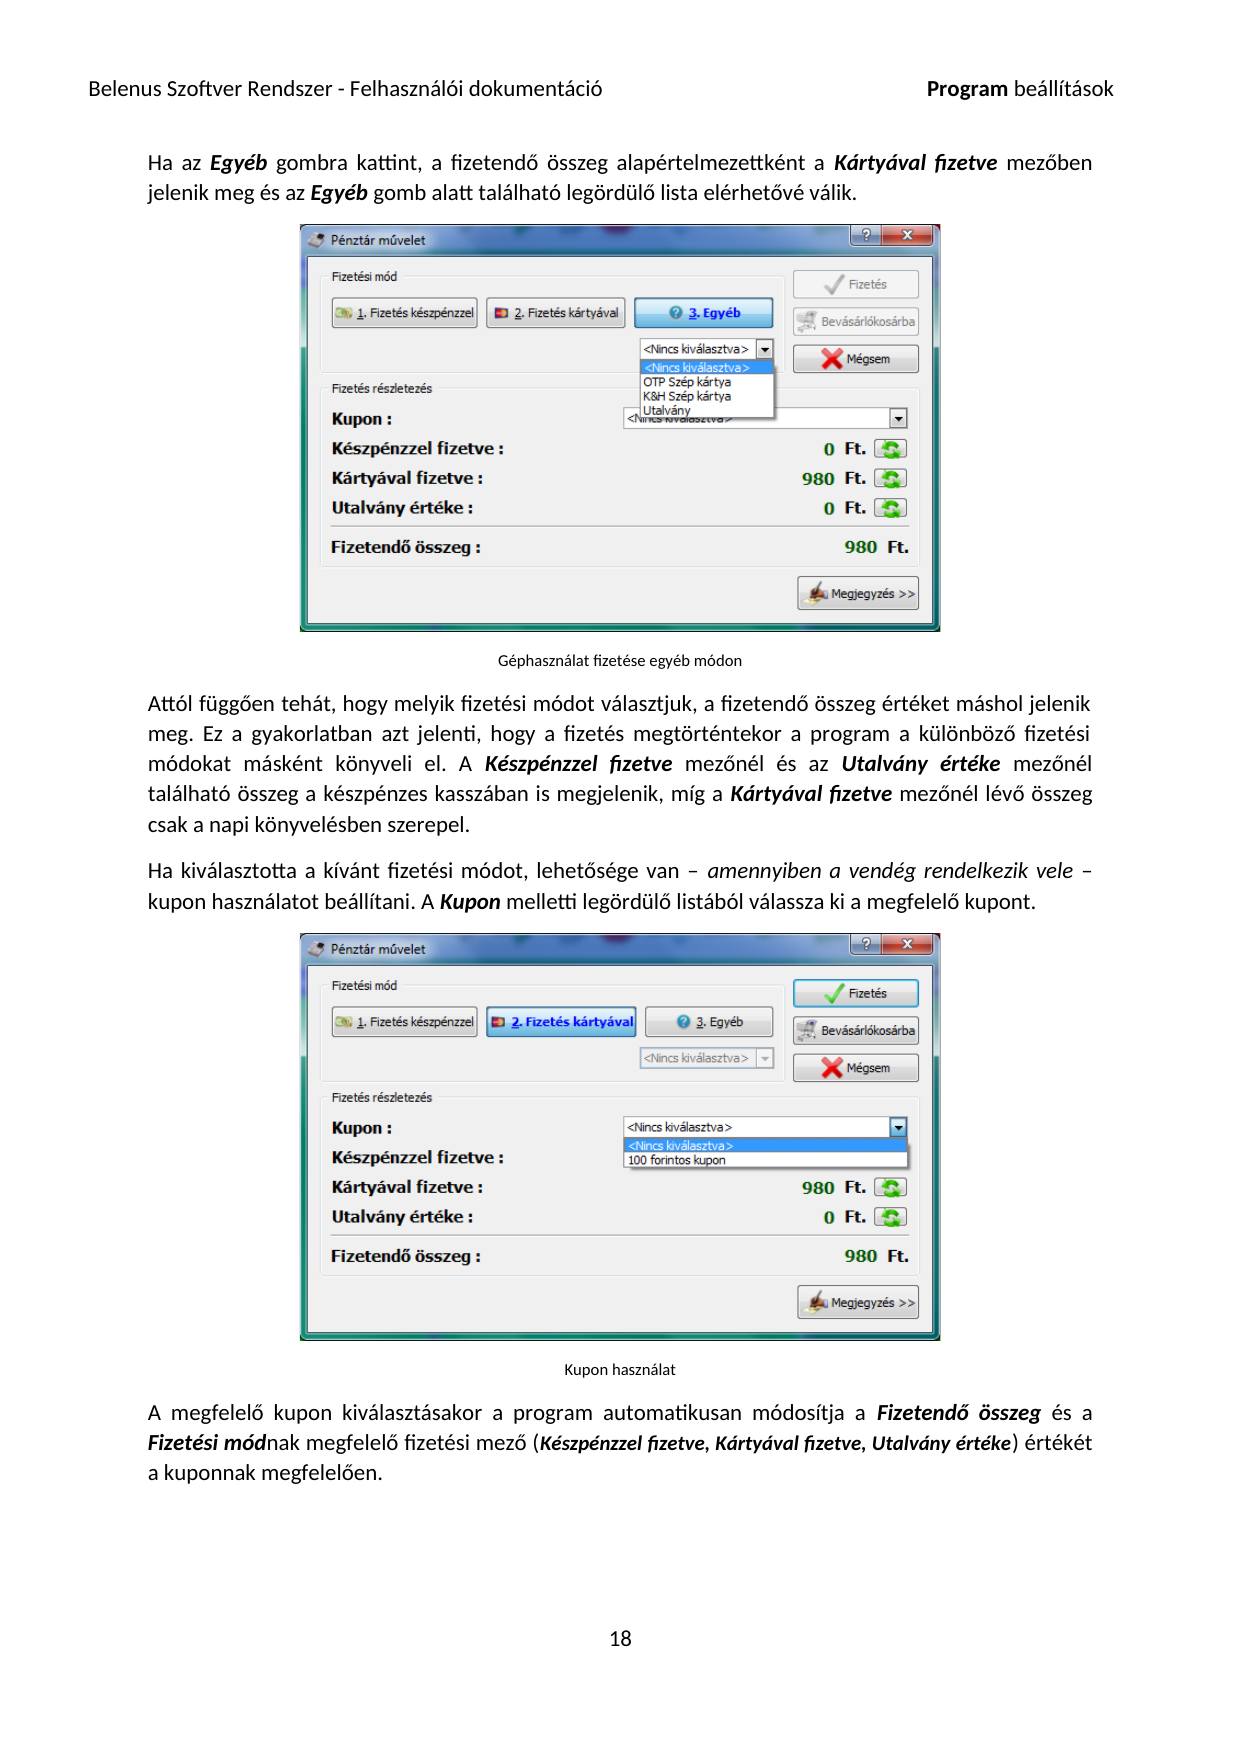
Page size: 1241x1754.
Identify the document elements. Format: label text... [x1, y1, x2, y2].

text Ha az Egyéb gombra kattint, a fizetendő összeg alapértelmezettként a Kártyával fizetve mezőben jelenik meg és az Egyéb gomb alatt található legördülő lista elérhetővé válik. [148, 148, 1093, 206]
text Kupon használat [148, 1359, 1093, 1380]
text Ha kiválasztotta a kívánt fizetési módot, lehetősége van – amennyiben a vendég rendelkezik vele – kupon használatot beállítani. A Kupon melletti legördülő listából válassza ki a megfelelő kupont. [148, 857, 1093, 915]
text Attól függően tehát, hogy melyik fizetési módot választjuk, a fizetendő összeg értéket máshol jelenik meg. Ez a gyakorlatban azt jelenti, hogy a fizetés megtörténtekor a program a különböző fizetési módokat másként könyveli el. A Készpénzzel fizetve mezőnél és az Utalvány értéke mezőnél található összeg a készpénzes kasszában is megjelenik, míg a Kártyával fizetve mezőnél lévő összeg csak a napi könyvelésben szerepel. [148, 689, 1093, 838]
picture [299, 224, 941, 632]
text Géphasználat fizetése egyéb módon [148, 650, 1093, 671]
text A megfelelő kupon kiválasztásakor a program automatikusan módosítja a Fizetendő összeg és a Fizetési módnak megfelelő fizetési mező (Készpénzzel fizetve, Kártyával fizetve, Utalvány értéke) értékét a kuponnak megfelelően. [148, 1398, 1093, 1486]
picture [299, 933, 941, 1341]
